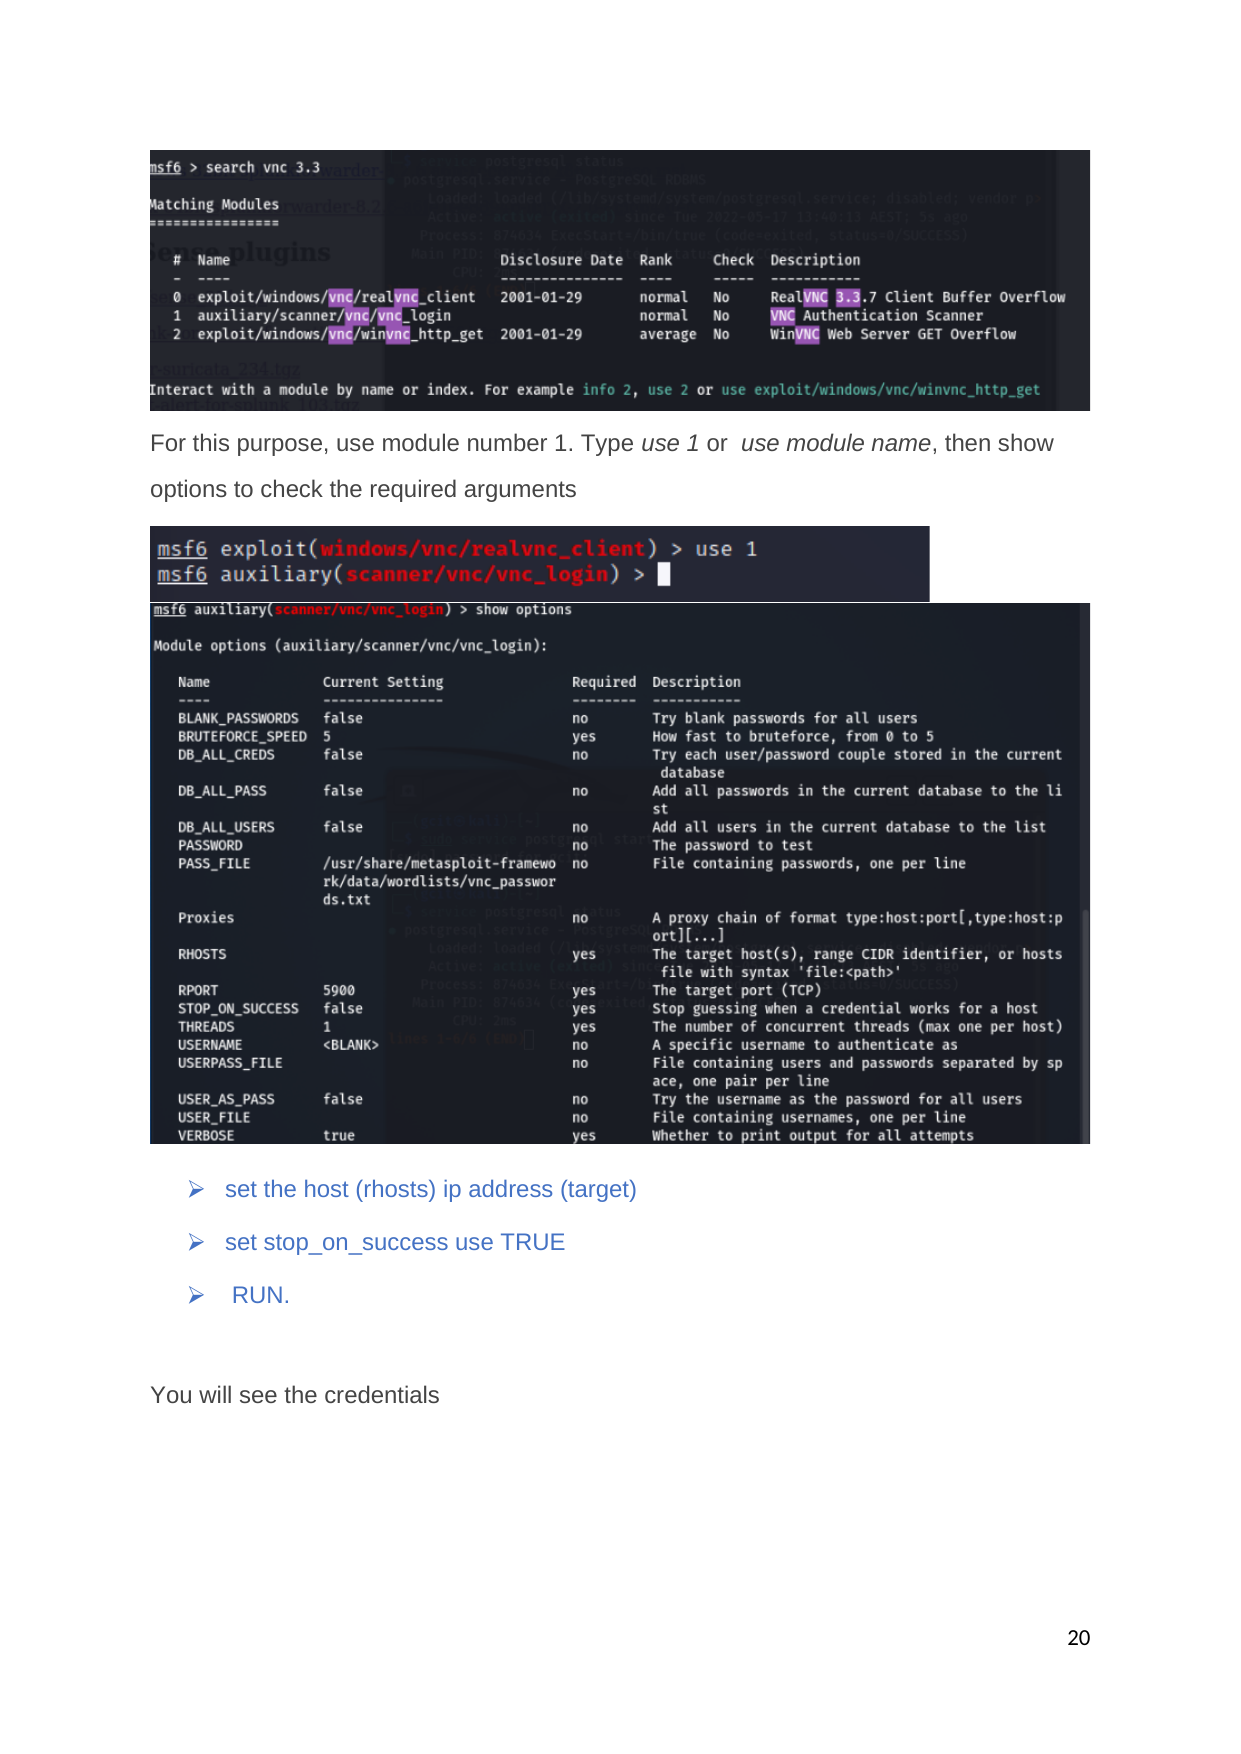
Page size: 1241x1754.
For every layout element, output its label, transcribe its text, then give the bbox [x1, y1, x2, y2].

list set the host (rhosts) ip address (target) [187, 1162, 1090, 1211]
text For this purpose, use module number 1. Type use 1 or use module name, then show options to check the required arguments [150, 429, 1090, 506]
list set stop_on_success use TRUE [187, 1215, 1090, 1264]
picture [150, 150, 1091, 411]
picture [150, 526, 930, 602]
picture [150, 603, 1091, 1144]
list RUN. [187, 1268, 1090, 1317]
text You will see the credentials [150, 1381, 1090, 1408]
